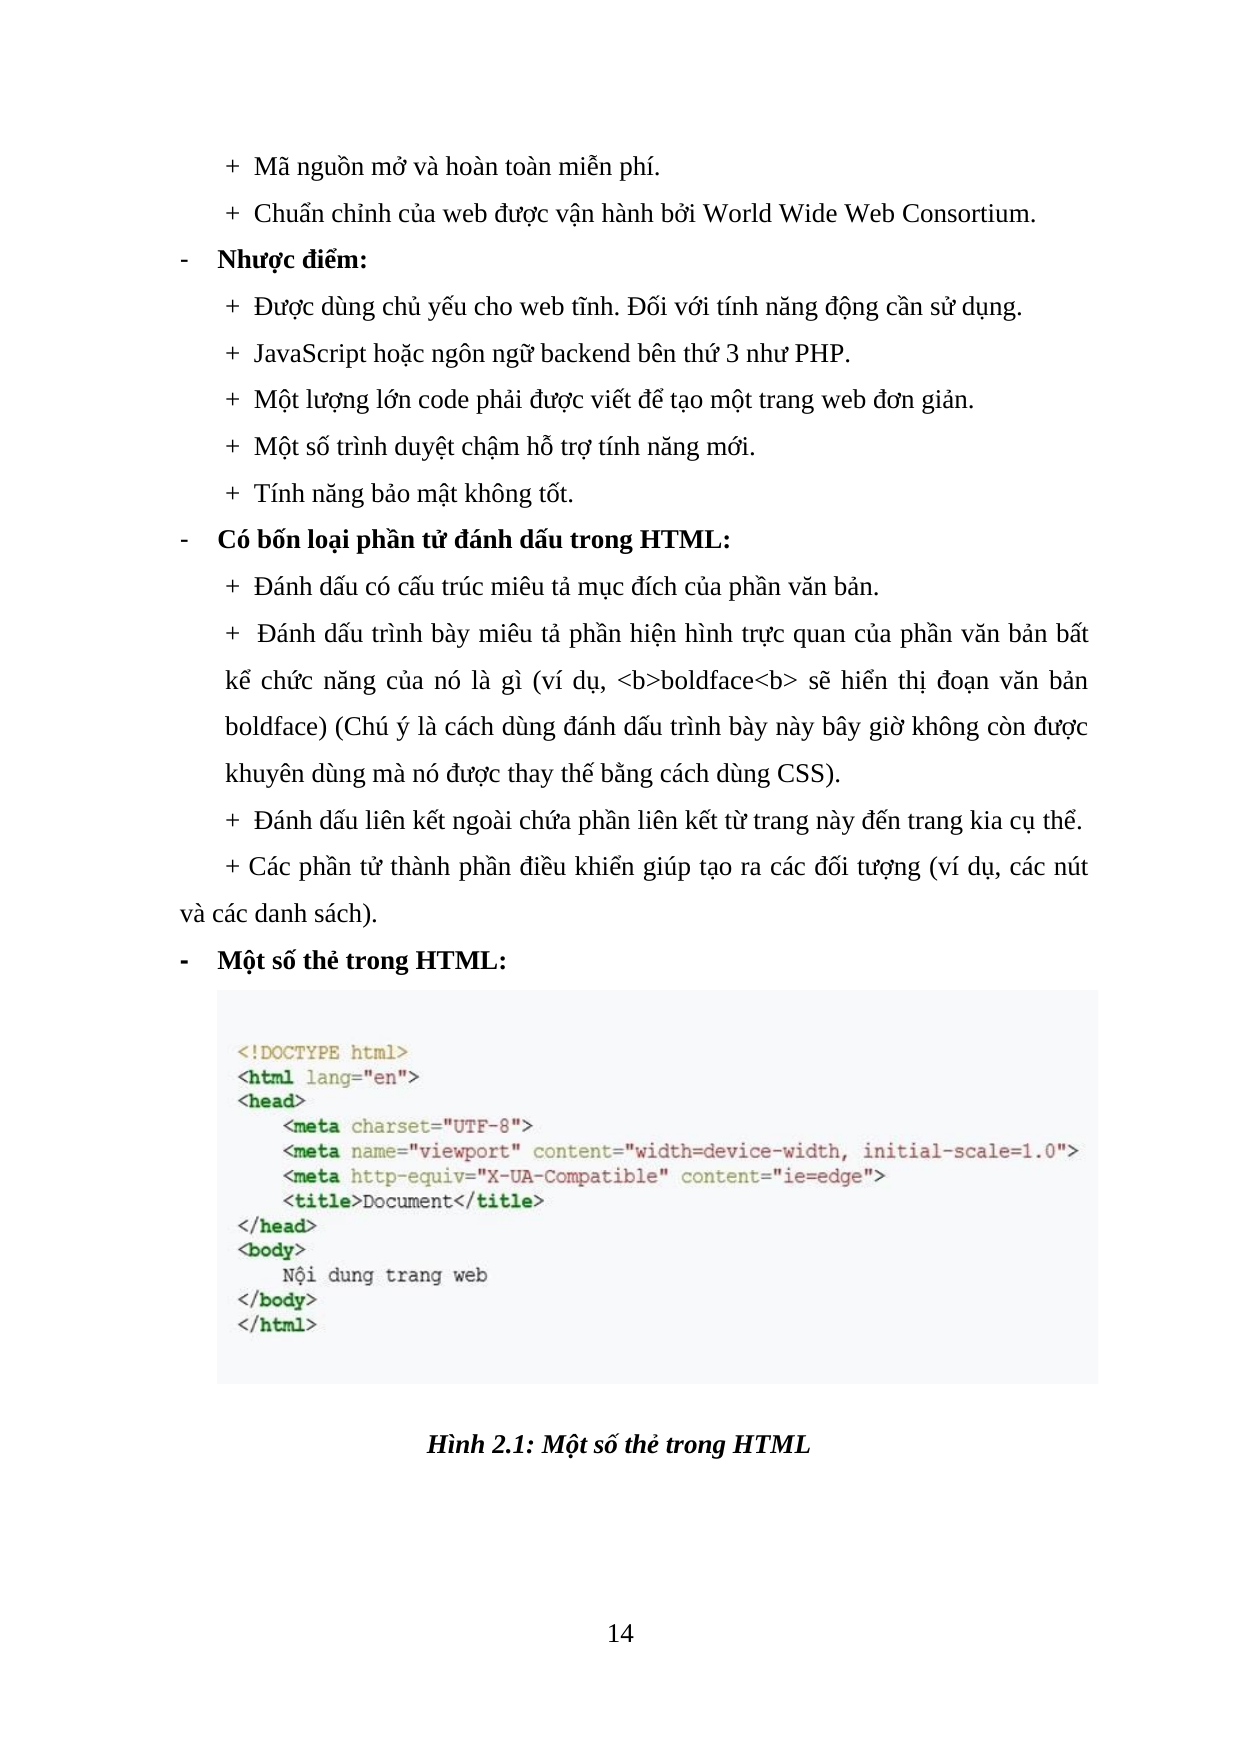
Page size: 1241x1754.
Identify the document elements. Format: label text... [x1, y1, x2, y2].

list + Tính năng bảo mật không tốt. [225, 477, 1090, 508]
list Có bốn loại phần tử đánh dấu trong HTML: [179, 523, 1090, 555]
text + Đánh dấu liên kết ngoài chứa phần liên kết từ trang này đến trang kia cụ thể. [179, 804, 1090, 835]
list + Đánh dấu có cấu trúc miêu tả mục đích của phần văn bản. [225, 570, 1090, 602]
text Hình 2.1: Một số thẻ trong HTML [150, 1428, 1090, 1459]
list + Một số trình duyệt chậm hỗ trợ tính năng mới. [225, 430, 1090, 461]
list Nhược điểm: [179, 243, 1090, 274]
list + Đánh dấu trình bày miêu tả phần hiện hình trực quan của phần văn bản bất kể chức năng của nó là gì (ví dụ, <b>boldface<b> sẽ hiển thị đoạn văn bản boldface) (Chú ý là cách dùng đánh dấu trình bày này bây giờ không còn được khuyên dùng mà nó được thay thế bằng cách dùng CSS). [225, 617, 1090, 788]
list + Chuẩn chỉnh của web được vận hành bởi World Wide Web Consortium. [225, 197, 1090, 228]
list + Được dùng chủ yếu cho web tĩnh. Đối với tính năng động cần sử dụng. [225, 290, 1090, 321]
list + Mã nguồn mở và hoàn toàn miễn phí. [225, 150, 1090, 181]
picture [217, 990, 1099, 1384]
list + JavaScript hoặc ngôn ngữ backend bên thứ 3 như PHP. [225, 337, 1090, 368]
text + Các phần tử thành phần điều khiển giúp tạo ra các đối tượng (ví dụ, các nút và các danh sách). [179, 850, 1090, 928]
list Một số thẻ trong HTML: [179, 944, 1090, 975]
list + Một lượng lớn code phải được viết để tạo một trang web đơn giản. [225, 383, 1090, 415]
